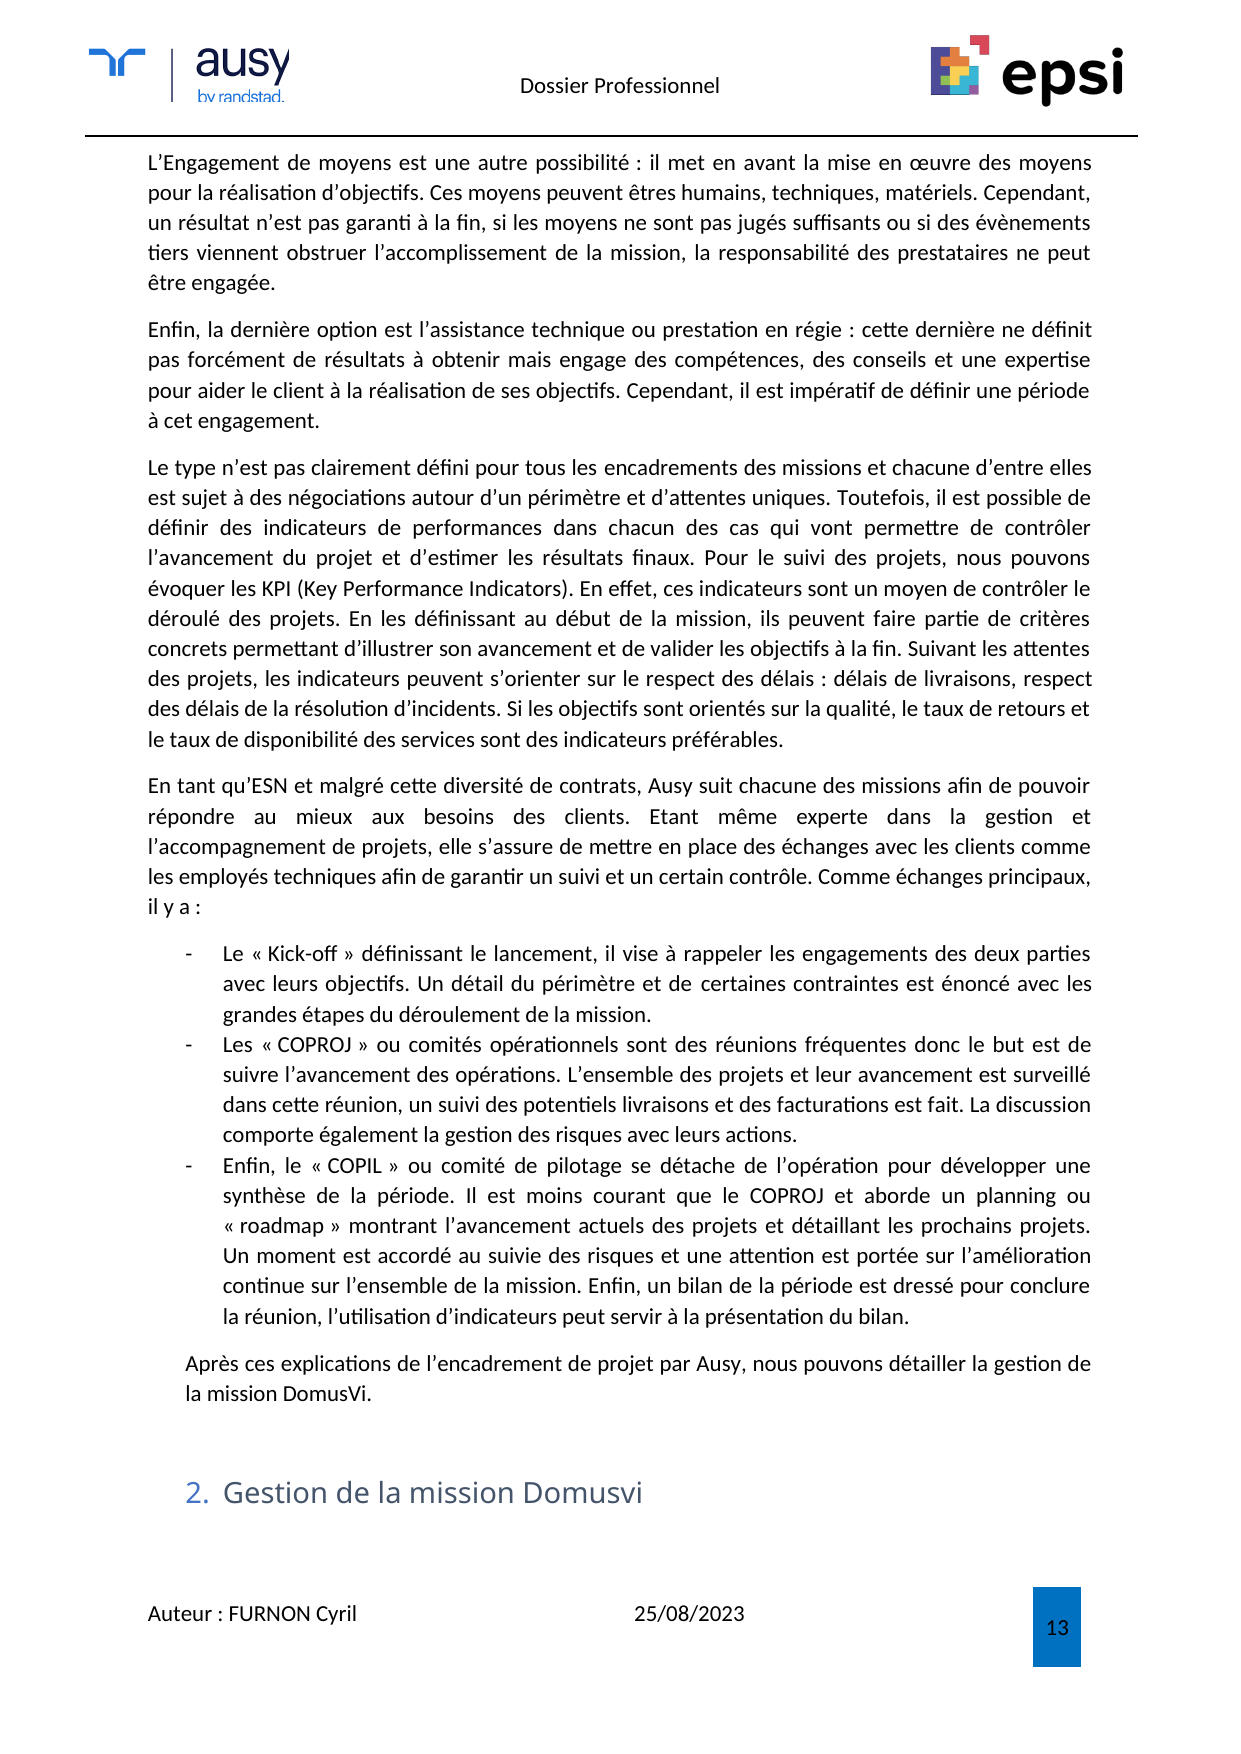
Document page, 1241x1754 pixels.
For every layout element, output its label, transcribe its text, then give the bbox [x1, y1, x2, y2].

text Le type n’est pas clairement défini pour tous les encadrements des missions et chacune d’entre elles est sujet à des négociations autour d’un périmètre et d’attentes uniques. Toutefois, il est possible de définir des indicateurs de performances dans chacun des cas qui vont permettre de contrôler l’avancement du projet et d’estimer les résultats finaux. Pour le suivi des projets, nous pouvons évoquer les KPI (Key Performance Indicators). En effet, ces indicateurs sont un moyen de contrôler le déroulé des projets. En les définissant au début de la mission, ils peuvent faire partie de critères concrets permettant d’illustrer son avancement et de valider les objectifs à la fin. Suivant les attentes des projets, les indicateurs peuvent s’orienter sur le respect des délais : délais de livraisons, respect des délais de la résolution d’incidents. Si les objectifs sont orientés sur la qualité, le taux de retours et le taux de disponibilité des services sont des indicateurs préférables. [148, 453, 1093, 753]
text Enfin, la dernière option est l’assistance technique ou prestation en régie : cette dernière ne définit pas forcément de résultats à obtenir mais engage des compétences, des conseils et une expertise pour aider le client à la réalisation de ses objectifs. Cependant, il est impératif de définir une période à cet engagement. [148, 315, 1093, 434]
text L’Engagement de moyens est une autre possibilité : il met en avant la mise en œuvre des moyens pour la réalisation d’objectifs. Ces moyens peuvent êtres humains, techniques, matériels. Cependant, un résultat n’est pas garanti à la fin, si les moyens ne sont pas jugés suffisants ou si des évènements tiers viennent obstruer l’accomplissement de la mission, la responsabilité des prestataires ne peut être engagée. [148, 148, 1093, 296]
list Les « COPROJ » ou comités opérationnels sont des réunions fréquentes donc le but est de suivre l’avancement des opérations. L’ensemble des projets et leur avancement est surveillé dans cette réunion, un suivi des potentiels livraisons et des facturations est fait. La discussion comporte également la gestion des risques avec leurs actions. [185, 1030, 1093, 1148]
list Le « Kick-off » définissant le lancement, il vise à rappeler les engagements des deux parties avec leurs objectifs. Un détail du périmètre et de certaines contraintes est énoncé avec les grandes étapes du déroulement de la mission. [185, 939, 1093, 1028]
list Enfin, le « COPIL » ou comité de pilotage se détache de l’opération pour développer une synthèse de la période. Il est moins courant que le COPROJ et aborde un planning ou « roadmap » montrant l’avancement actuels des projets et détaillant les prochains projets. Un moment est accordé au suivie des risques et une attention est portée sur l’amélioration continue sur l’ensemble de la mission. Enfin, un bilan de la période est dressé pour conclure la réunion, l’utilisation d’indicateurs peut servir à la présentation du bilan. [185, 1151, 1093, 1330]
picture [88, 48, 289, 102]
text En tant qu’ESN et malgré cette diversité de contrats, Ausy suit chacune des missions afin de pouvoir répondre au mieux aux besoins des clients. Etant même experte dans la gestion et l’accompagnement de projets, elle s’assure de mettre en place des échanges avec les clients comme les employés techniques afin de garantir un suivi et un certain contrôle. Comme échanges principaux, il y a : [148, 772, 1093, 920]
text Après ces explications de l’encadrement de projet par Ausy, nous pouvons détailler la gestion de la mission DomusVi. [185, 1349, 1093, 1407]
subtitle Gestion de la mission Domusvi [185, 1473, 1093, 1512]
